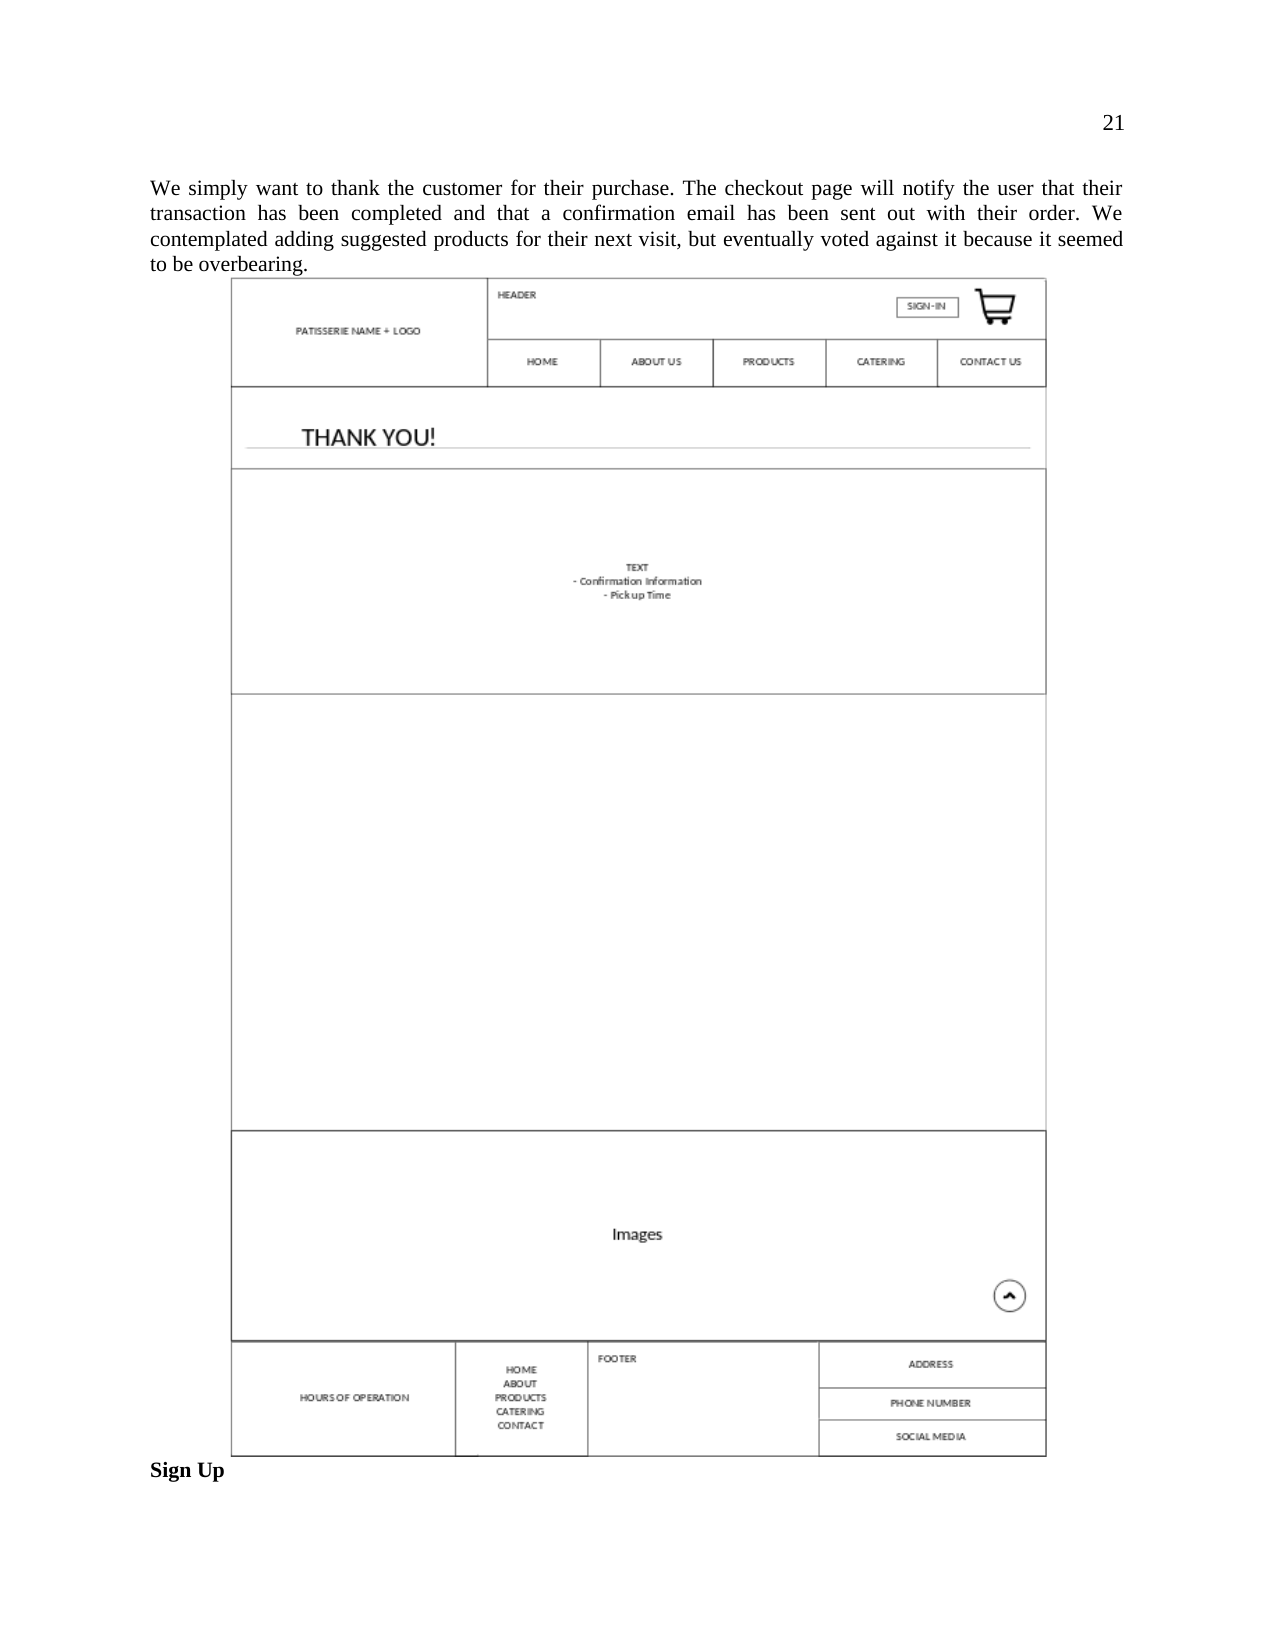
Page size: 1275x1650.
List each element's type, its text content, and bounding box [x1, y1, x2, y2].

text We simply want to thank the customer for their purchase. The checkout page will notify the user that their transaction has been completed and that a confirmation email has been sent out with their order. We contemplated adding suggested products for their next visit, but eventually voted against it because it seemed to be overbearing. [150, 175, 1125, 276]
text Sign Up [150, 1457, 1125, 1482]
